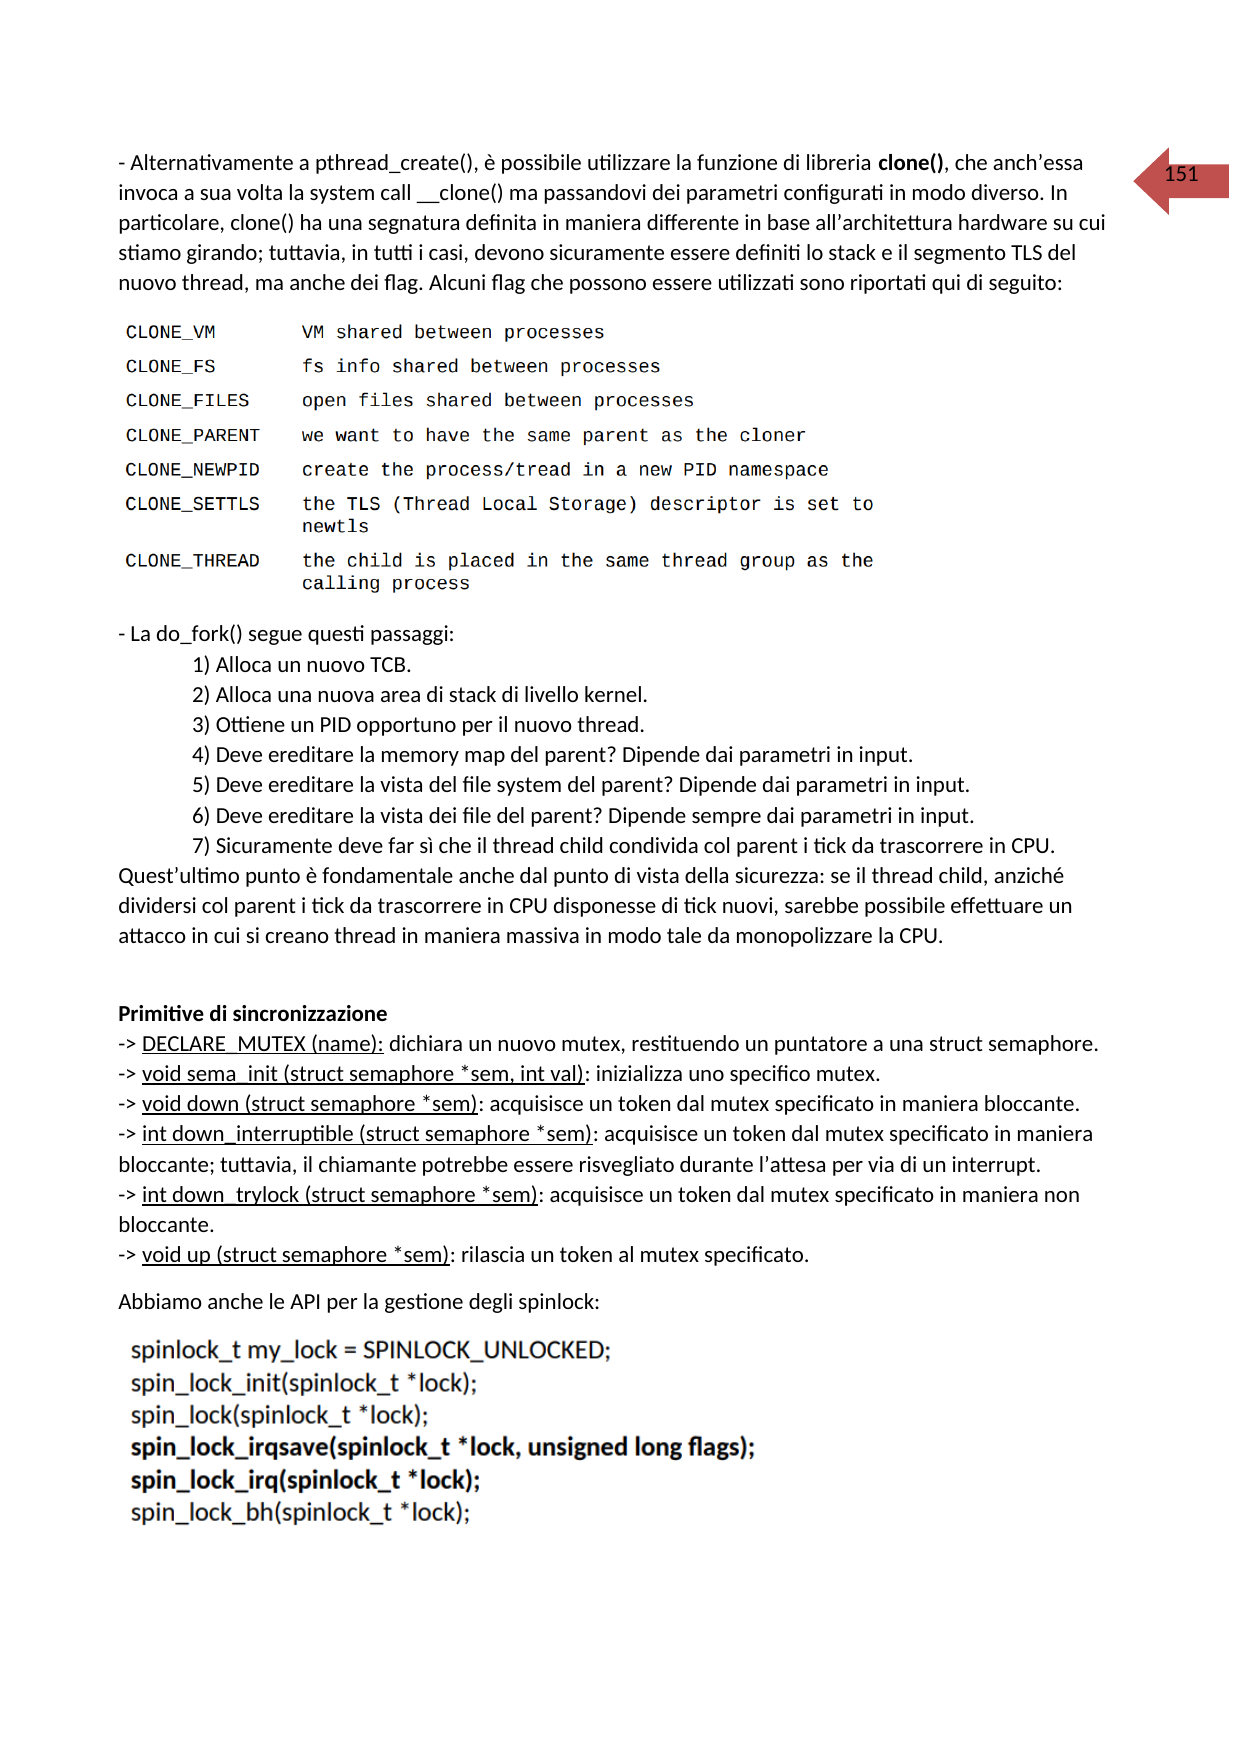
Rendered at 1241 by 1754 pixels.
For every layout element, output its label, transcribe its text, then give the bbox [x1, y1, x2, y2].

text - La do_fork() segue questi passaggi: 1) Alloca un nuovo TCB. 2) Alloca una nuova area di stack di livello kernel. 3) Ottiene un PID opportuno per il nuovo thread. 4) Deve ereditare la memory map del parent? Dipende dai parametri in input. 5) Deve ereditare la vista del file system del parent? Dipende dai parametri in input. 6) Deve ereditare la vista dei file del parent? Dipende sempre dai parametri in input. 7) Sicuramente deve far sì che il thread child condivida col parent i tick da trascorrere in CPU. Quest’ultimo punto è fondamentale anche dal punto di vista della sicurezza: se il thread child, anziché dividersi col parent i tick da trascorrere in CPU disponesse di tick nuovi, sarebbe possibile effettuare un attacco in cui si creano thread in maniera massiva in modo tale da monopolizzare la CPU. [118, 619, 1122, 949]
picture [118, 315, 877, 601]
text Abbiamo anche le API per la gestione degli spinlock: [118, 1287, 1122, 1315]
text Primitive di sincronizzazione -> DECLARE_MUTEX (name): dichiara un nuovo mutex, restituendo un puntatore a una struct semaphore. -> void sema_init (struct semaphore *sem, int val): inizializza uno specifico mutex. -> void down (struct semaphore *sem): acquisisce un token dal mutex specificato in maniera bloccante. -> int down_interruptible (struct semaphore *sem): acquisisce un token dal mutex specificato in maniera bloccante; tuttavia, il chiamante potrebbe essere risvegliato durante l’attesa per via di un interrupt. -> int down_trylock (struct semaphore *sem): acquisisce un token dal mutex specificato in maniera non bloccante. -> void up (struct semaphore *sem): rilascia un token al mutex specificato. [118, 968, 1122, 1268]
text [118, 148, 1122, 296]
picture [118, 1334, 761, 1534]
